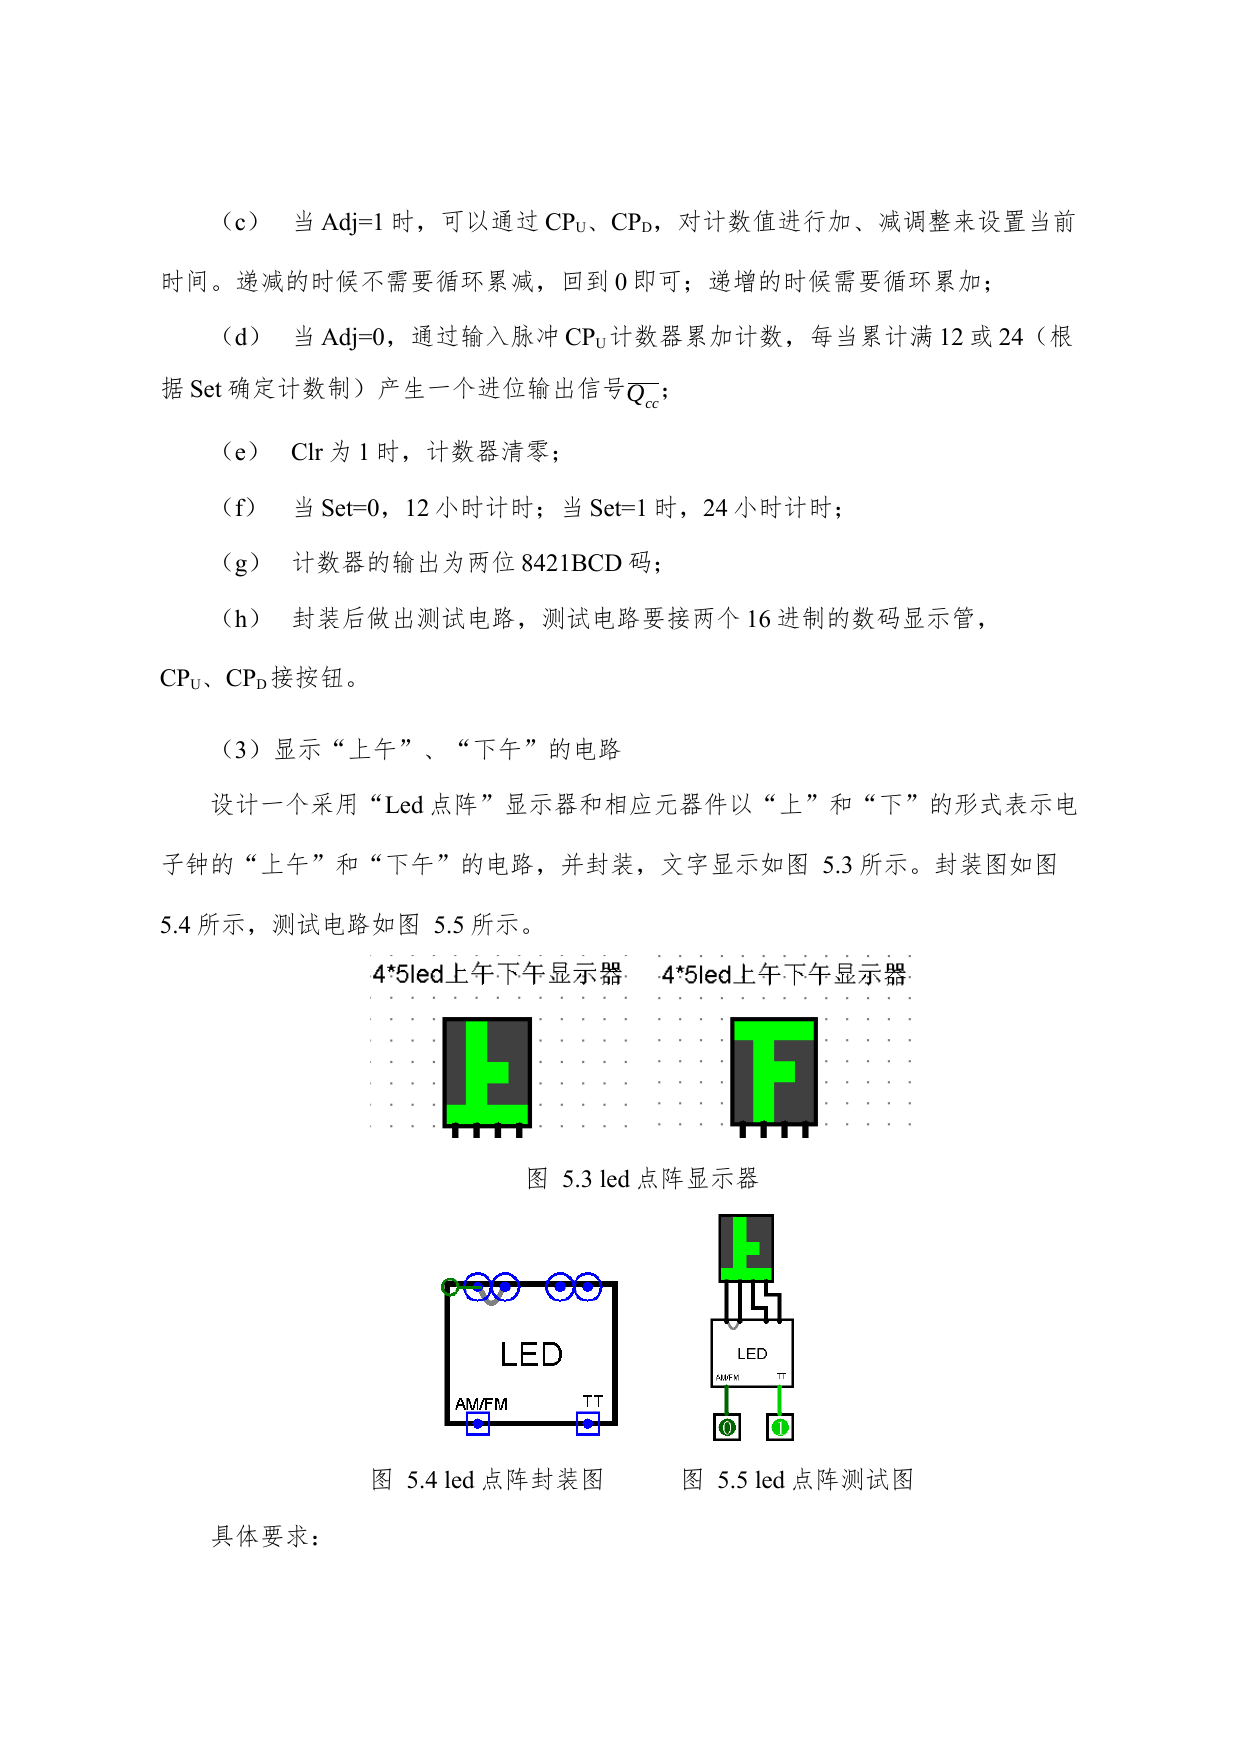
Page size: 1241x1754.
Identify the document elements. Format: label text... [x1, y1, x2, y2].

picture [370, 955, 628, 1138]
picture [433, 1270, 620, 1442]
list 当Set=0，12小时计时；当Set=1时，24小时计时； [159, 483, 1081, 530]
list 计数器的输出为两位8421BCD码； [159, 538, 1081, 586]
picture [652, 955, 914, 1138]
text 设计一个采用“Led点阵”显示器和相应元器件以“上”和“下”的形式表示电子钟的“上午”和“下午”的电路，并封装，文字显示如图 5.3所示。封装图如图 5.4所示，测试电路如图 5.5所示。 [159, 780, 1081, 947]
text 具体要求： [159, 1511, 1081, 1558]
picture [701, 1208, 807, 1442]
text 图 5.4 led点阵封装图 图 5.5 led点阵测试图 [159, 1455, 1081, 1503]
list 封装后做出测试电路，测试电路要接两个16进制的数码显示管，CPU、CPD接按钮。 [159, 593, 1081, 701]
list Clr为1时，计数器清零； [159, 427, 1081, 475]
subtitle （3）显示“上午”、“下午”的电路 [159, 725, 1081, 773]
list 当Adj=0，通过输入脉冲CPU计数器累加计数，每当累计满12或24（根据Set确定计数制）产生一个进位输出信号； [159, 312, 1081, 419]
list 当Adj=1时，可以通过CPU、CPD，对计数值进行加、减调整来设置当前时间。递减的时候不需要循环累减，回到0即可；递增的时候需要循环累加； [159, 197, 1081, 304]
text 图 5.3 led点阵显示器 [159, 1153, 1081, 1201]
